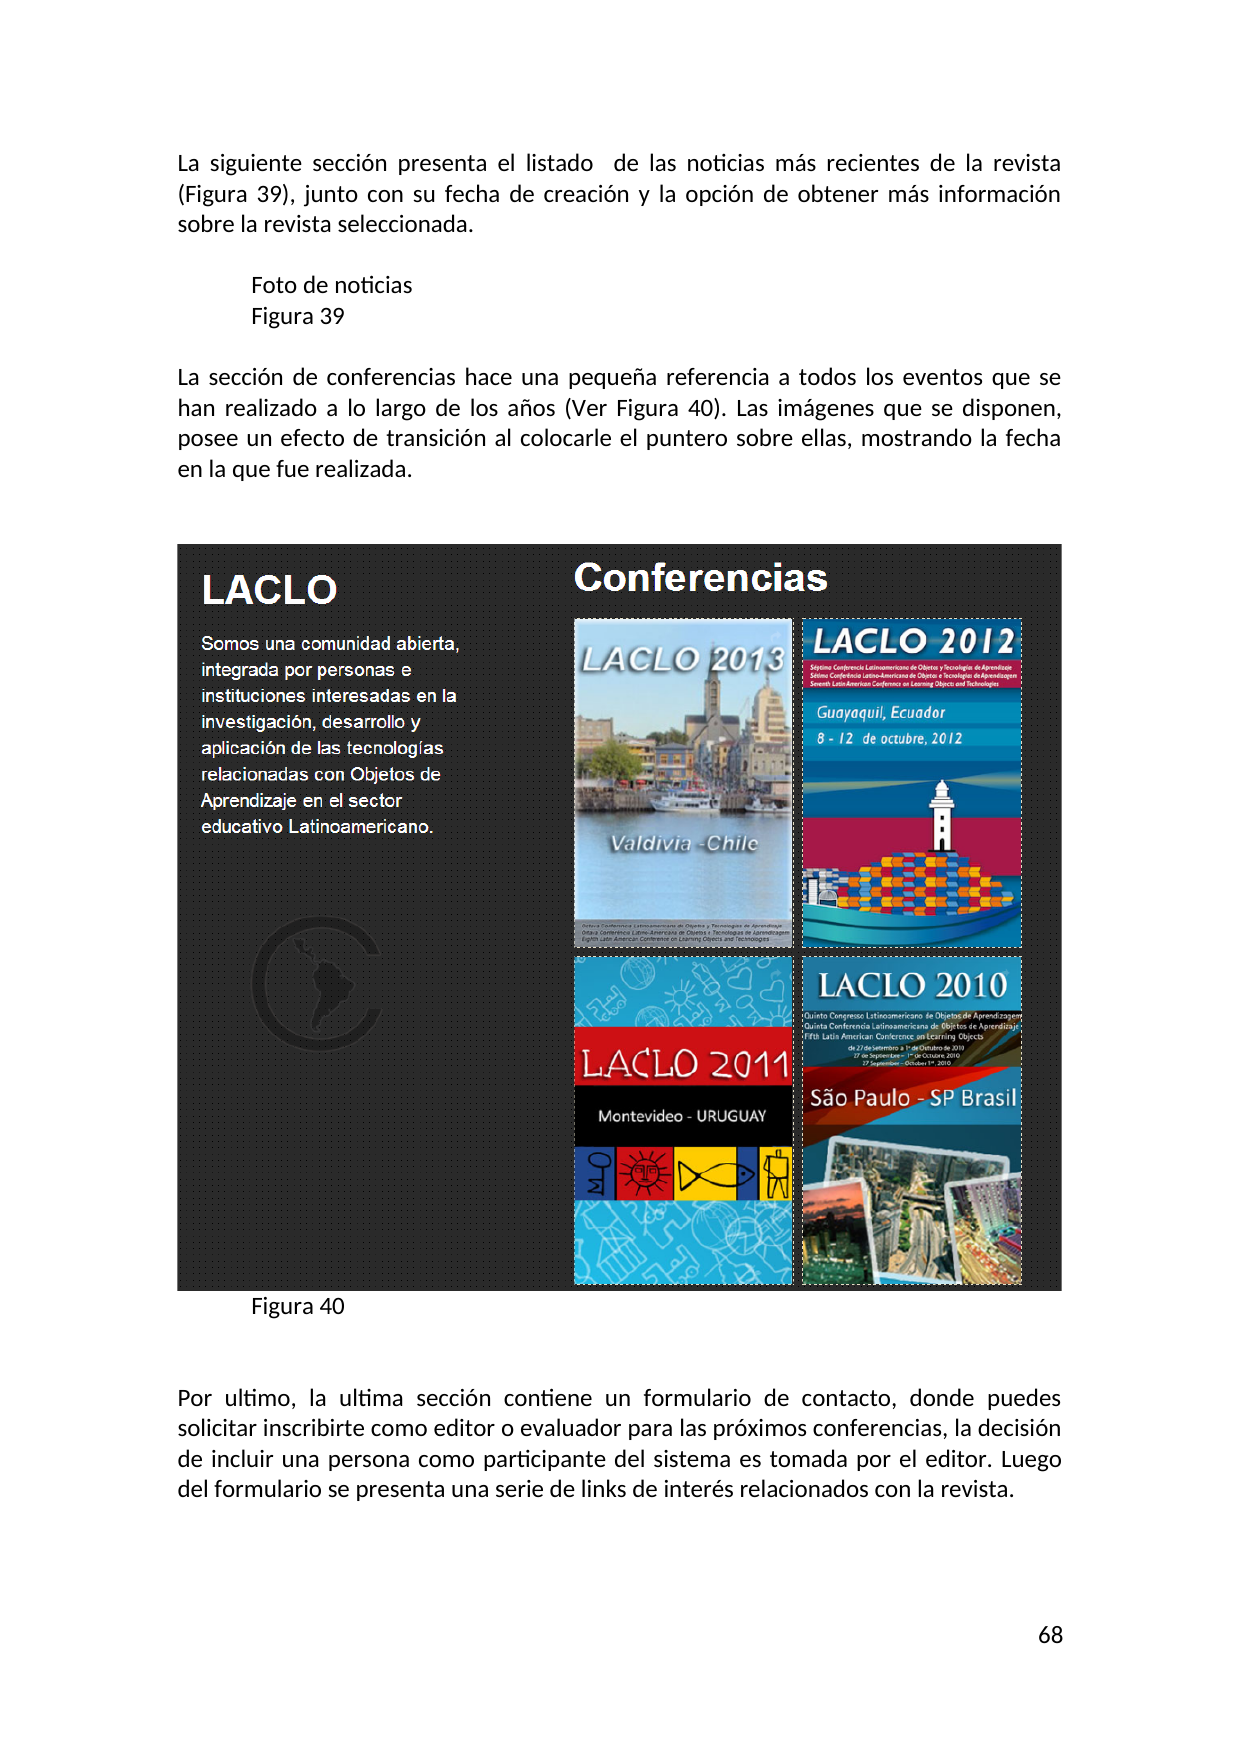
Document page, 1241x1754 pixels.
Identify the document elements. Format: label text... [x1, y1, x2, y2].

text Figura 39 [177, 300, 1063, 331]
text Foto de noticias [177, 270, 1063, 300]
picture [177, 544, 1062, 1291]
text La sección de conferencias hace una pequeña referencia a todos los eventos que se han realizado a lo largo de los años (Ver Figura 40). Las imágenes que se disponen, posee un efecto de transición al colocarle el puntero sobre ellas, mostrando la fecha en la que fue realizada. [177, 361, 1063, 483]
text Por ultimo, la ultima sección contiene un formulario de contacto, donde puedes solicitar inscribirte como editor o evaluador para las próximos conferencias, la decisión de incluir una persona como participante del sistema es tomada por el editor. Luego del formulario se presenta una serie de links de interés relacionados con la revista. [177, 1382, 1063, 1504]
text La siguiente sección presenta el listado de las noticias más recientes de la revista (Figura 39), junto con su fecha de creación y la opción de obtener más información sobre la revista seleccionada. [177, 148, 1063, 239]
text Figura 40 [177, 1290, 1063, 1321]
